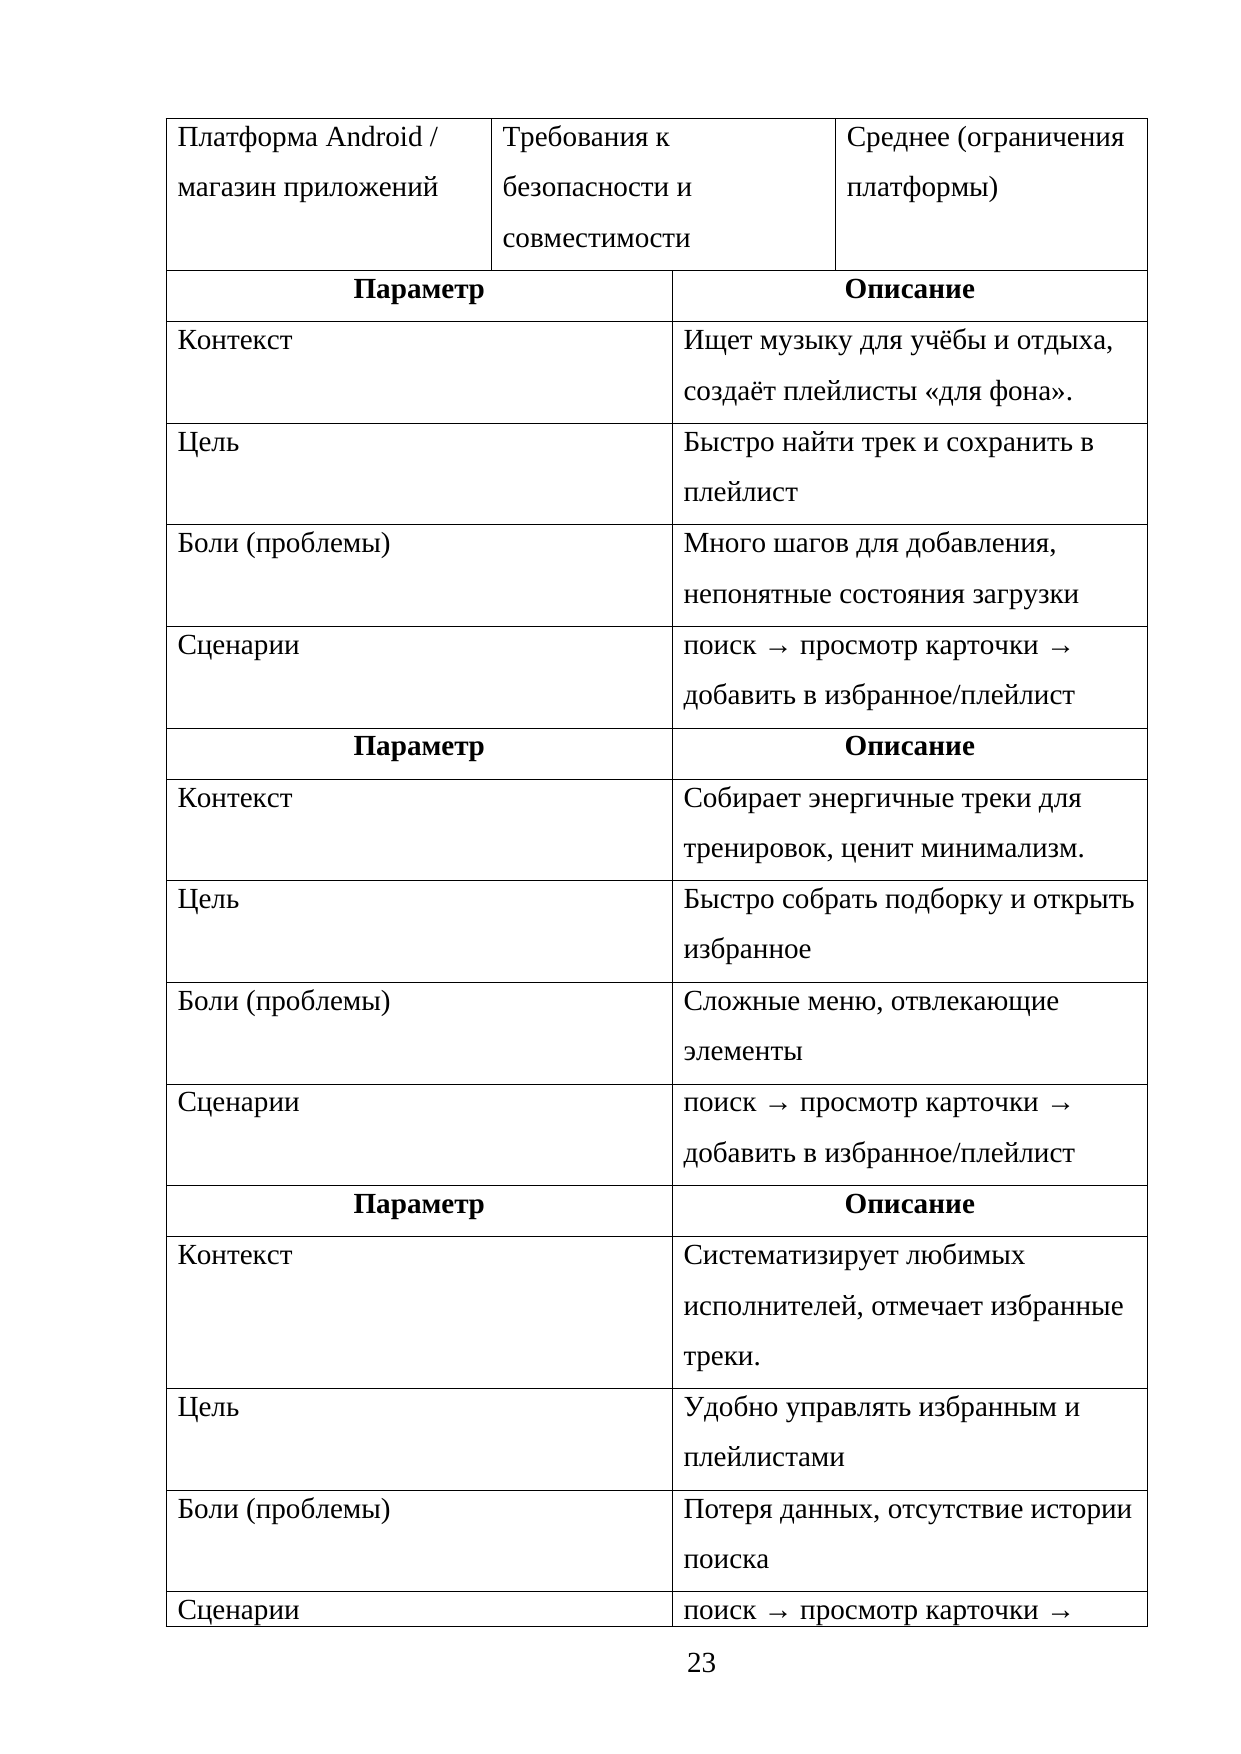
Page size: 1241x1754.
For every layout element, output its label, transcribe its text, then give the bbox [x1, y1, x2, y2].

table_cell Быстро собрать подборку и открыть избранное [673, 881, 1147, 982]
table_cell Цель [167, 424, 672, 524]
table_cell Контекст [167, 322, 672, 423]
table_cell Потеря данных, отсутствие истории поиска [673, 1491, 1147, 1591]
table_cell Контекст [167, 780, 672, 880]
table_cell Систематизирует любимых исполнителей, отмечает избранные треки. [673, 1237, 1147, 1388]
table_cell Ищет музыку для учёбы и отдыха, создаёт плейлисты «для фона». [673, 322, 1147, 423]
table_cell Параметр [167, 1186, 672, 1236]
table_cell Требования к безопасности и совместимости [492, 119, 835, 270]
table_cell Много шагов для добавления, непонятные состояния загрузки [673, 525, 1147, 626]
table_cell Описание [673, 271, 1147, 321]
table_cell Описание [673, 1186, 1147, 1236]
table_cell Контекст [167, 1237, 672, 1388]
table_cell Параметр [167, 271, 672, 321]
table_cell Боли (проблемы) [167, 983, 672, 1083]
table_cell Сценарии [167, 1592, 672, 1626]
table_cell Боли (проблемы) [167, 525, 672, 626]
table_cell Сценарии [167, 1085, 672, 1185]
table_cell Среднее (ограничения платформы) [836, 119, 1147, 270]
table_cell поиск → просмотр карточки → добавить в избранное/плейлист [673, 1085, 1147, 1185]
table_cell Цель [167, 881, 672, 982]
table_cell Сложные меню, отвлекающие элементы [673, 983, 1147, 1083]
table_cell Удобно управлять избранным и плейлистами [673, 1389, 1147, 1490]
table_cell Платформа Android / магазин приложений [167, 119, 491, 270]
table_cell Цель [167, 1389, 672, 1490]
table_cell Быстро найти трек и сохранить в плейлист [673, 424, 1147, 524]
table_cell Описание [673, 729, 1147, 779]
table_cell поиск → просмотр карточки → добавить в избранное/плейлист [673, 627, 1147, 727]
table_cell Параметр [167, 729, 672, 779]
table_cell Сценарии [167, 627, 672, 727]
table_cell Боли (проблемы) [167, 1491, 672, 1591]
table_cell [673, 1592, 1147, 1626]
table_cell Собирает энергичные треки для тренировок, ценит минимализм. [673, 780, 1147, 880]
